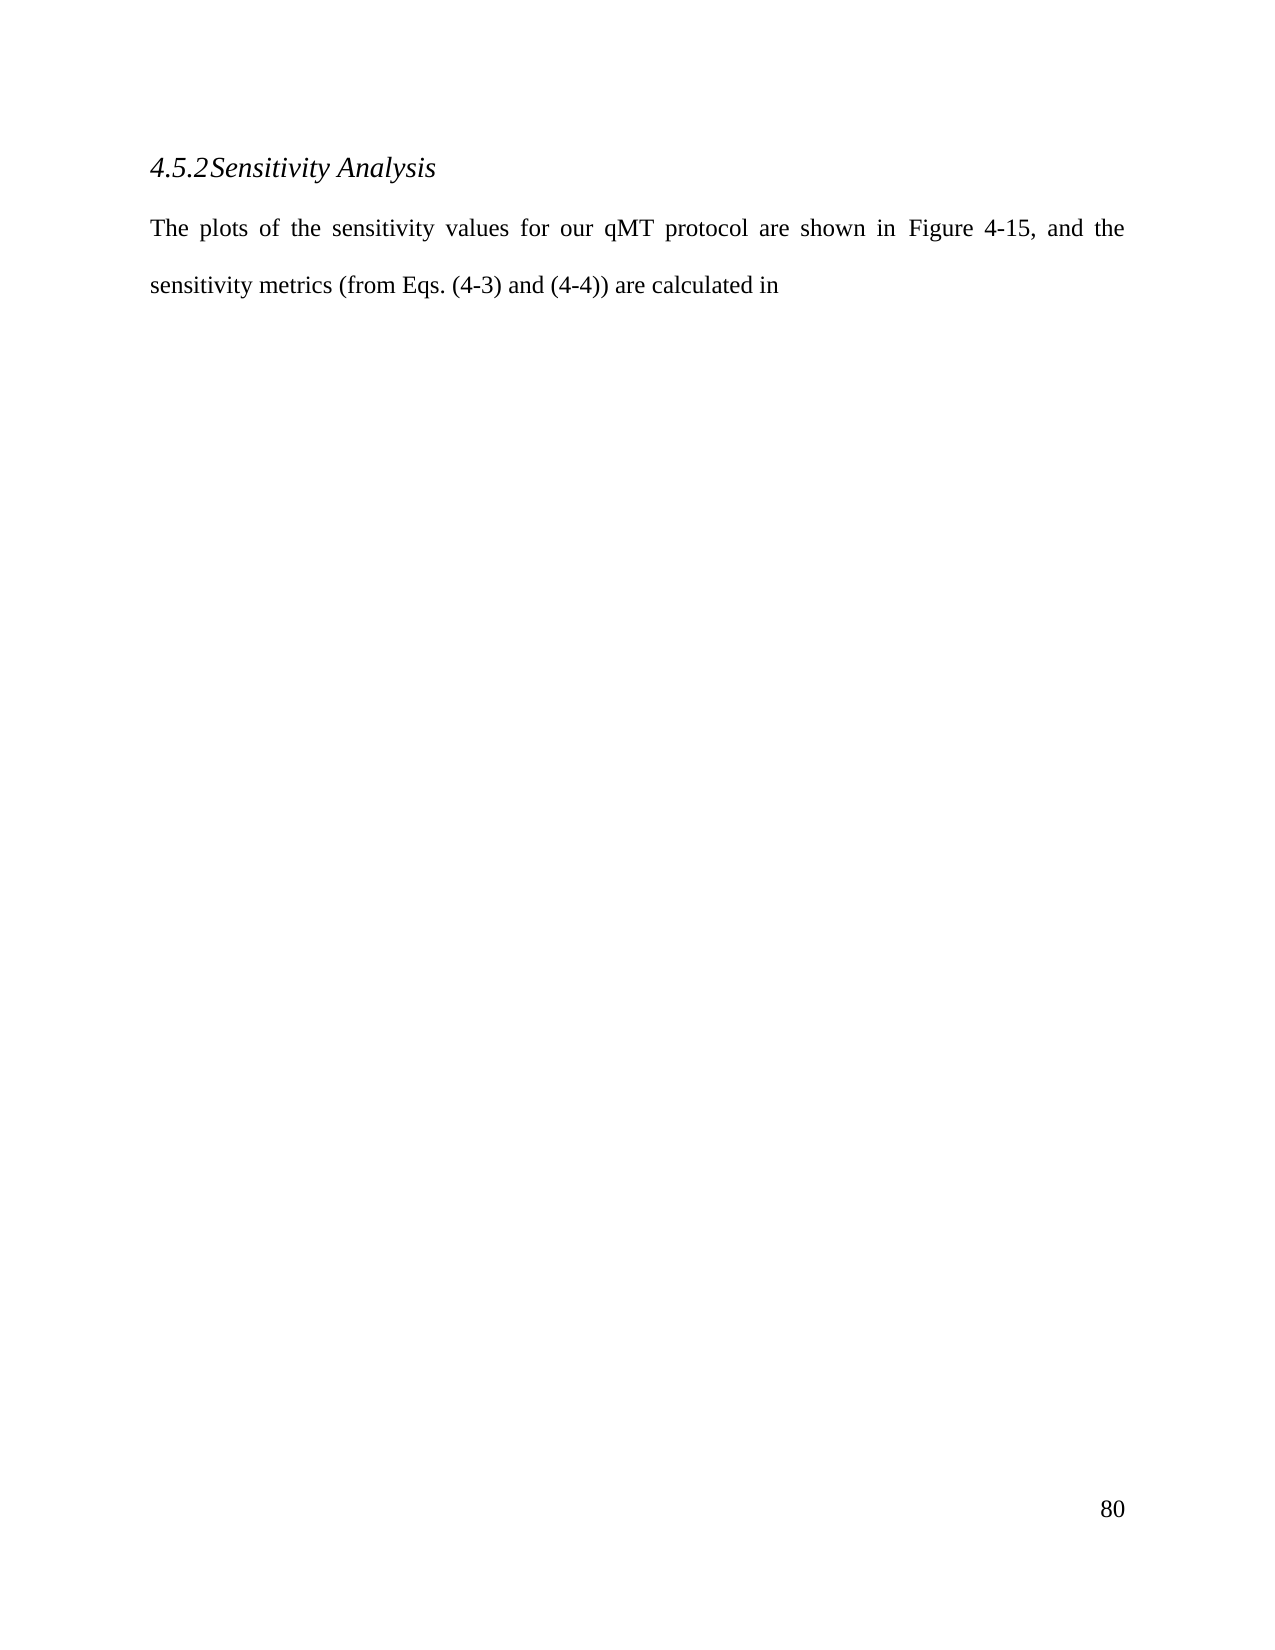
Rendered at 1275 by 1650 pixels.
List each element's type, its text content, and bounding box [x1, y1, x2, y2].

subtitle Sensitivity Analysis [150, 150, 1125, 183]
